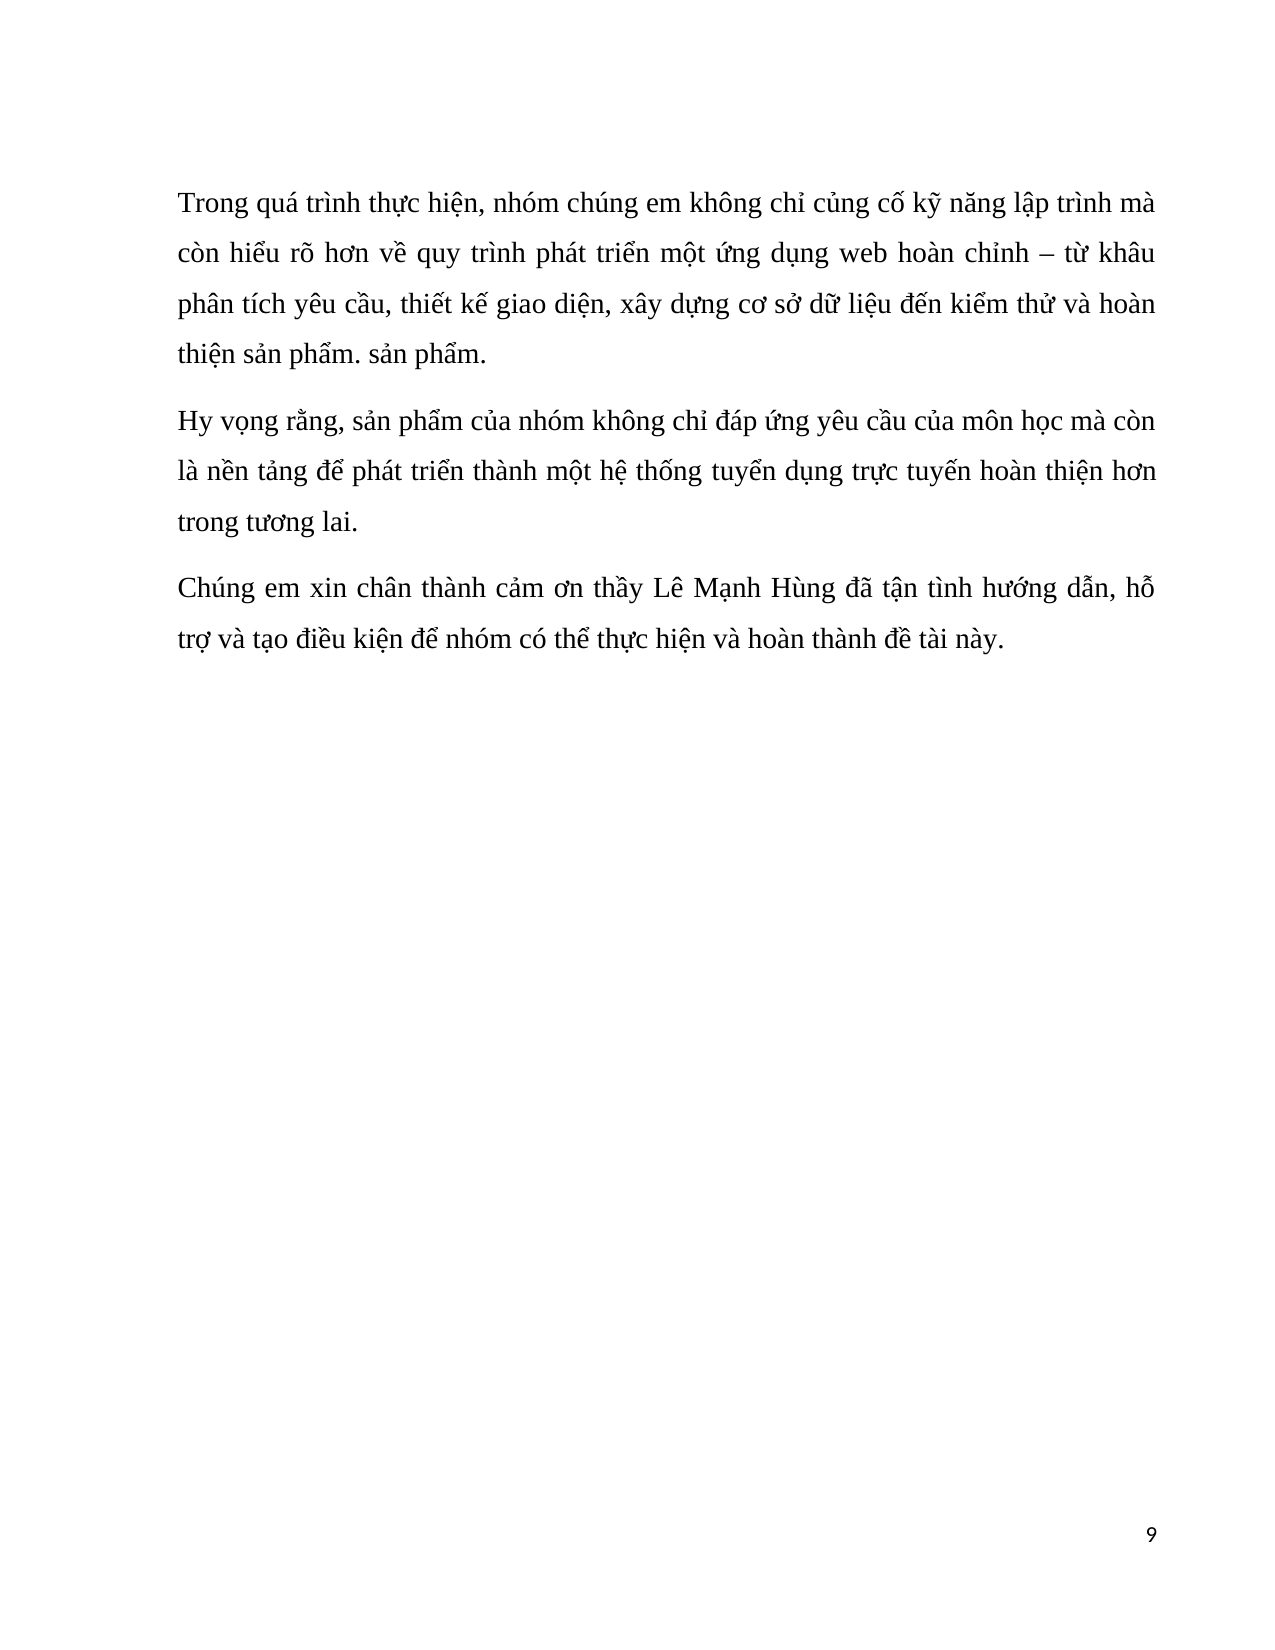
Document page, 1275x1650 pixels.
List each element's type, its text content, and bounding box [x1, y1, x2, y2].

text Trong quá trình thực hiện, nhóm chúng em không chỉ củng cố kỹ năng lập trình mà còn hiểu rõ hơn về quy trình phát triển một ứng dụng web hoàn chỉnh – từ khâu phân tích yêu cầu, thiết kế giao diện, xây dựng cơ sở dữ liệu đến kiểm thử và hoàn thiện sản phẩm. sản phẩm. [177, 185, 1157, 369]
text Hy vọng rằng, sản phẩm của nhóm không chỉ đáp ứng yêu cầu của môn học mà còn là nền tảng để phát triển thành một hệ thống tuyển dụng trực tuyến hoàn thiện hơn trong tương lai. [177, 403, 1157, 537]
text Chúng em xin chân thành cảm ơn thầy Lê Mạnh Hùng đã tận tình hướng dẫn, hỗ trợ và tạo điều kiện để nhóm có thể thực hiện và hoàn thành đề tài này. [177, 571, 1157, 654]
